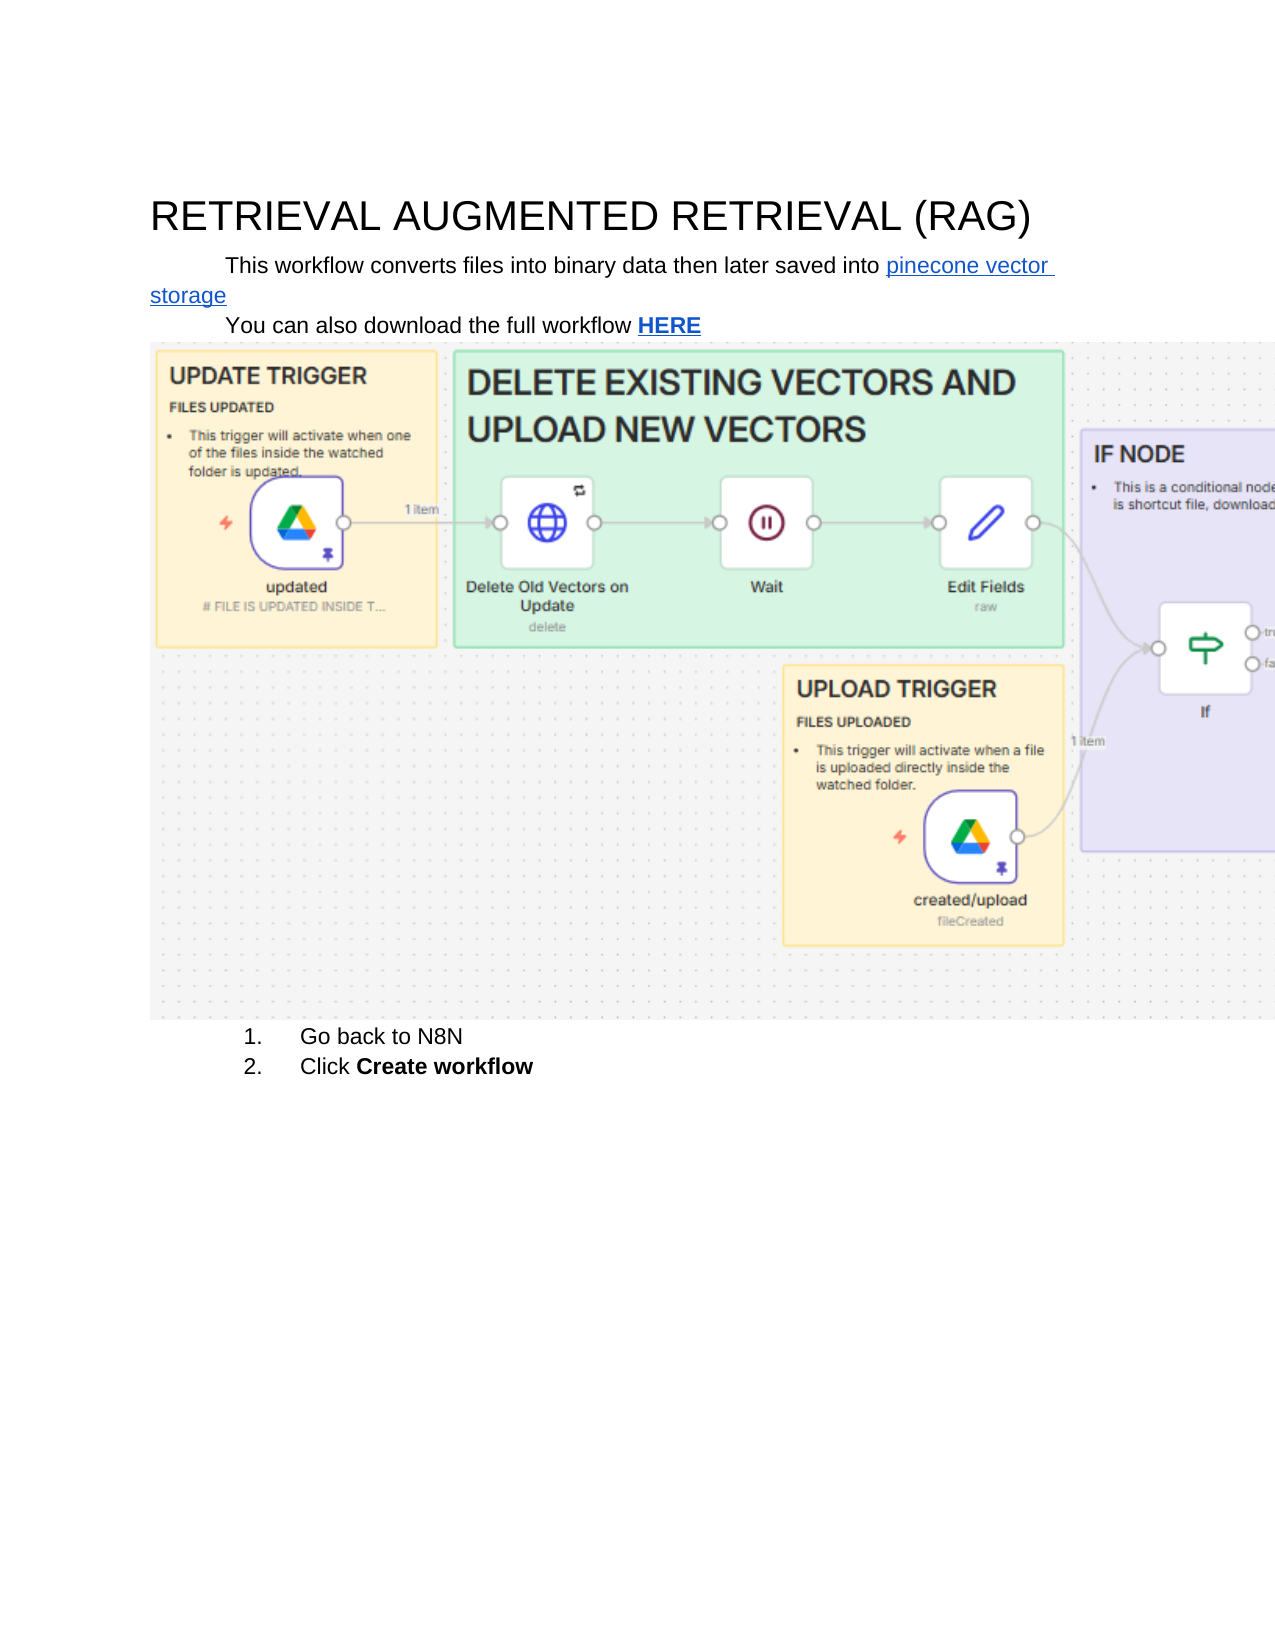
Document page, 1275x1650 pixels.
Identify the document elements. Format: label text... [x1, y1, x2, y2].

picture [150, 342, 1275, 1020]
text This workflow converts files into binary data then later saved into pinecone vector storage [150, 252, 1125, 309]
list Click Create workflow [262, 1053, 1125, 1080]
text You can also download the full workflow HERE [150, 312, 1125, 339]
subtitle RETRIEVAL AUGMENTED RETRIEVAL (RAG) [150, 192, 1125, 239]
list Go back to N8N [262, 1023, 1125, 1049]
